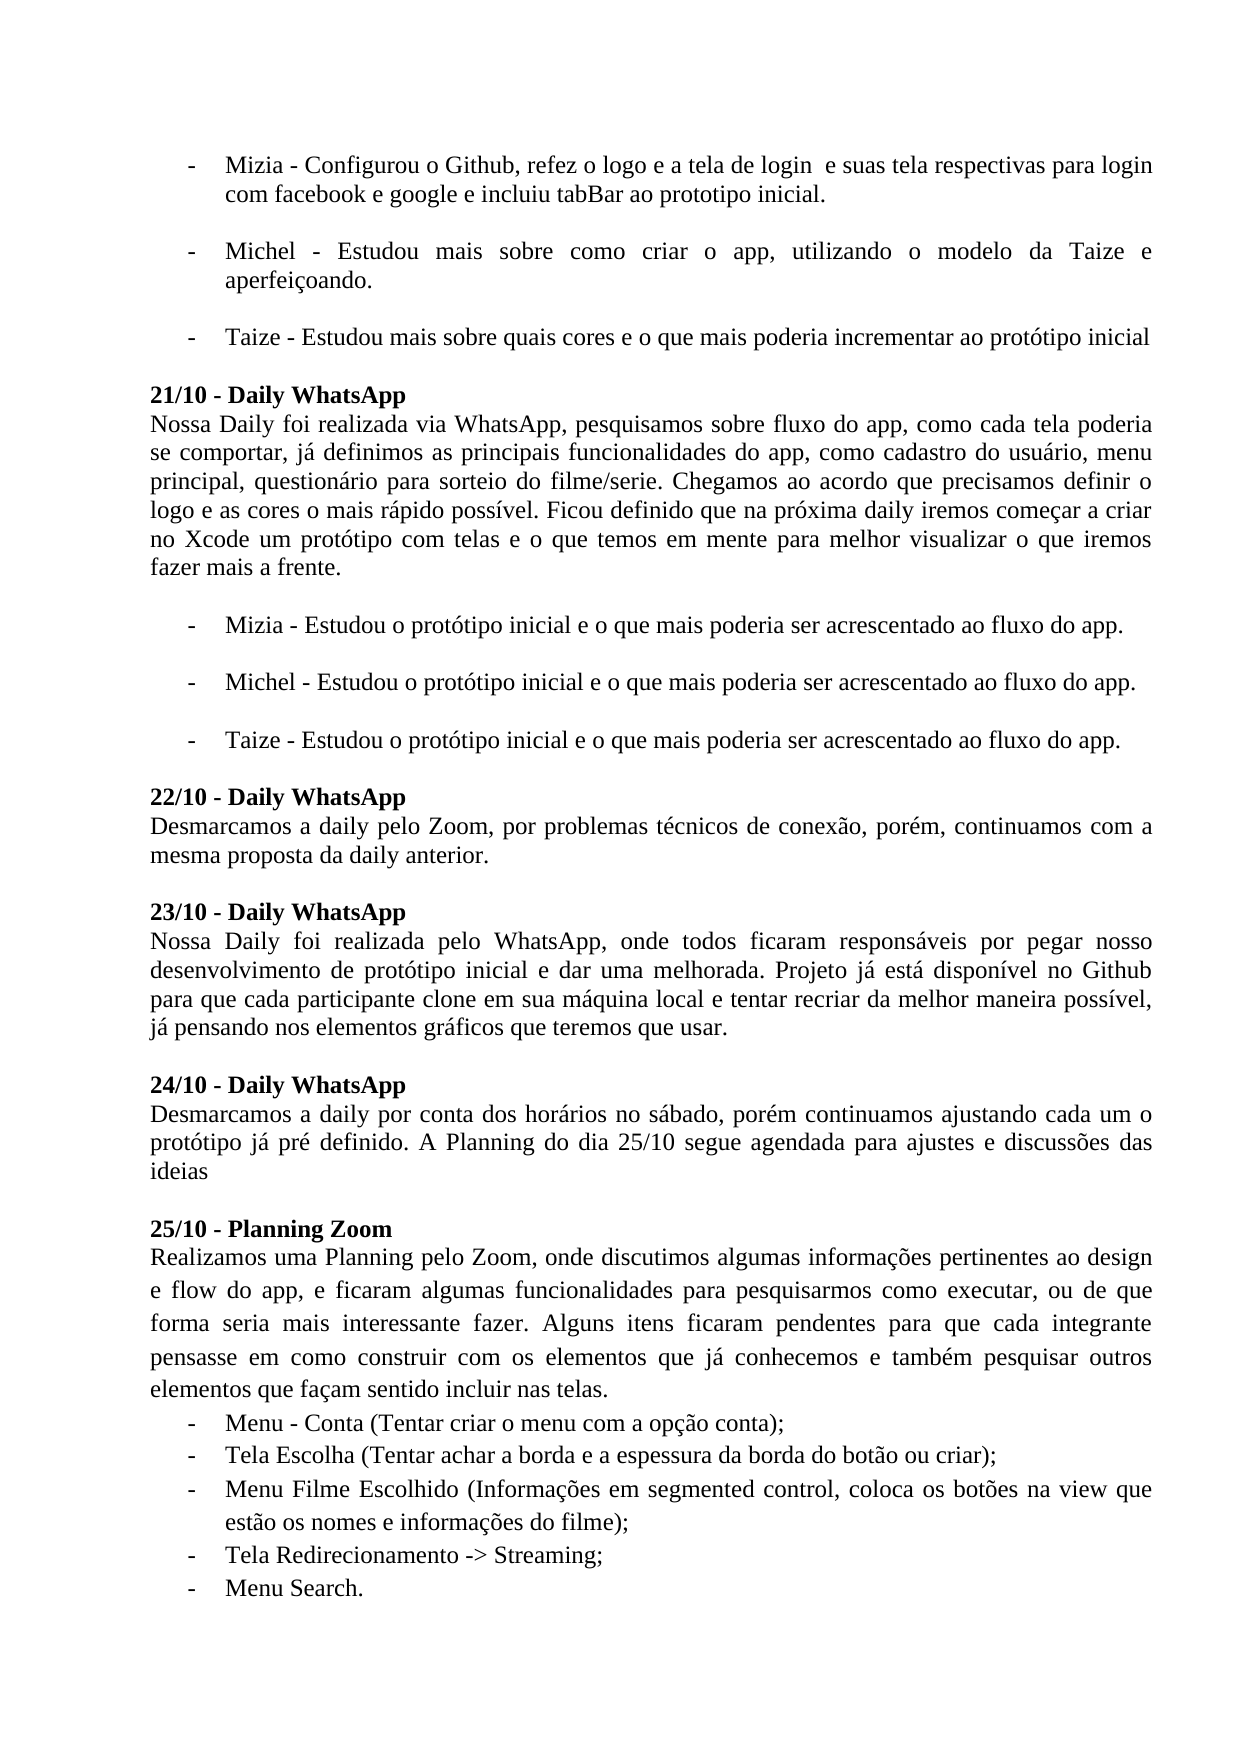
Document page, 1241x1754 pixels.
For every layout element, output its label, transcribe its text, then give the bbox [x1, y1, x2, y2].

text Desmarcamos a daily por conta dos horários no sábado, porém continuamos ajustando cada um o protótipo já pré definido. A Planning do dia 25/10 segue agendada para ajustes e discussões das ideias [150, 1099, 1153, 1185]
text Nossa Daily foi realizada pelo WhatsApp, onde todos ficaram responsáveis por pegar nosso desenvolvimento de protótipo inicial e dar uma melhorada. Projeto já está disponível no Github para que cada participante clone em sua máquina local e tentar recriar da melhor maneira possível, já pensando nos elementos gráficos que teremos que usar. [150, 926, 1153, 1041]
text Realizamos uma Planning pelo Zoom, onde discutimos algumas informações pertinentes ao design e flow do app, e ficaram algumas funcionalidades para pesquisarmos como executar, ou de que forma seria mais interessante fazer. Alguns itens ficaram pendentes para que cada integrante pensasse em como construir com os elementos que já conhecemos e também pesquisar outros elementos que façam sentido incluir nas telas. [150, 1242, 1153, 1403]
text 22/10 - Daily WhatsApp [150, 782, 1153, 811]
list Taize - Estudou mais sobre quais cores e o que mais poderia incrementar ao protótipo inicial [187, 322, 1153, 351]
list Menu Filme Escolhido (Informações em segmented control, coloca os botões na view que estão os nomes e informações do filme); [187, 1474, 1153, 1535]
text Desmarcamos a daily pelo Zoom, por problemas técnicos de conexão, porém, continuamos com a mesma proposta da daily anterior. [150, 811, 1153, 869]
text 24/10 - Daily WhatsApp [150, 1070, 1153, 1099]
list Michel - Estudou mais sobre como criar o app, utilizando o modelo da Taize e aperfeiçoando. [187, 236, 1153, 294]
list Menu Search. [187, 1573, 1153, 1601]
text Nossa Daily foi realizada via WhatsApp, pesquisamos sobre fluxo do app, como cada tela poderia se comportar, já definimos as principais funcionalidades do app, como cadastro do usuário, menu principal, questionário para sorteio do filme/serie. Chegamos ao acordo que precisamos definir o logo e as cores o mais rápido possível. Ficou definido que na próxima daily iremos começar a criar no Xcode um protótipo com telas e o que temos em mente para melhor visualizar o que iremos fazer mais a frente. [150, 409, 1153, 581]
list Menu - Conta (Tentar criar o menu com a opção conta); [187, 1408, 1153, 1436]
list Mizia - Configurou o Github, refez o logo e a tela de login e suas tela respectivas para login com facebook e google e incluiu tabBar ao prototipo inicial. [187, 150, 1153, 207]
list Mizia - Estudou o protótipo inicial e o que mais poderia ser acrescentado ao fluxo do app. [187, 610, 1153, 639]
list Tela Escolha (Tentar achar a borda e a espessura da borda do botão ou criar); [187, 1441, 1153, 1469]
list Michel - Estudou o protótipo inicial e o que mais poderia ser acrescentado ao fluxo do app. [187, 667, 1153, 696]
list Tela Redirecionamento -> Streaming; [187, 1540, 1153, 1568]
text 25/10 - Planning Zoom [150, 1214, 1153, 1242]
text 23/10 - Daily WhatsApp [150, 897, 1153, 926]
list Taize - Estudou o protótipo inicial e o que mais poderia ser acrescentado ao fluxo do app. [187, 725, 1153, 754]
text 21/10 - Daily WhatsApp [150, 380, 1153, 409]
